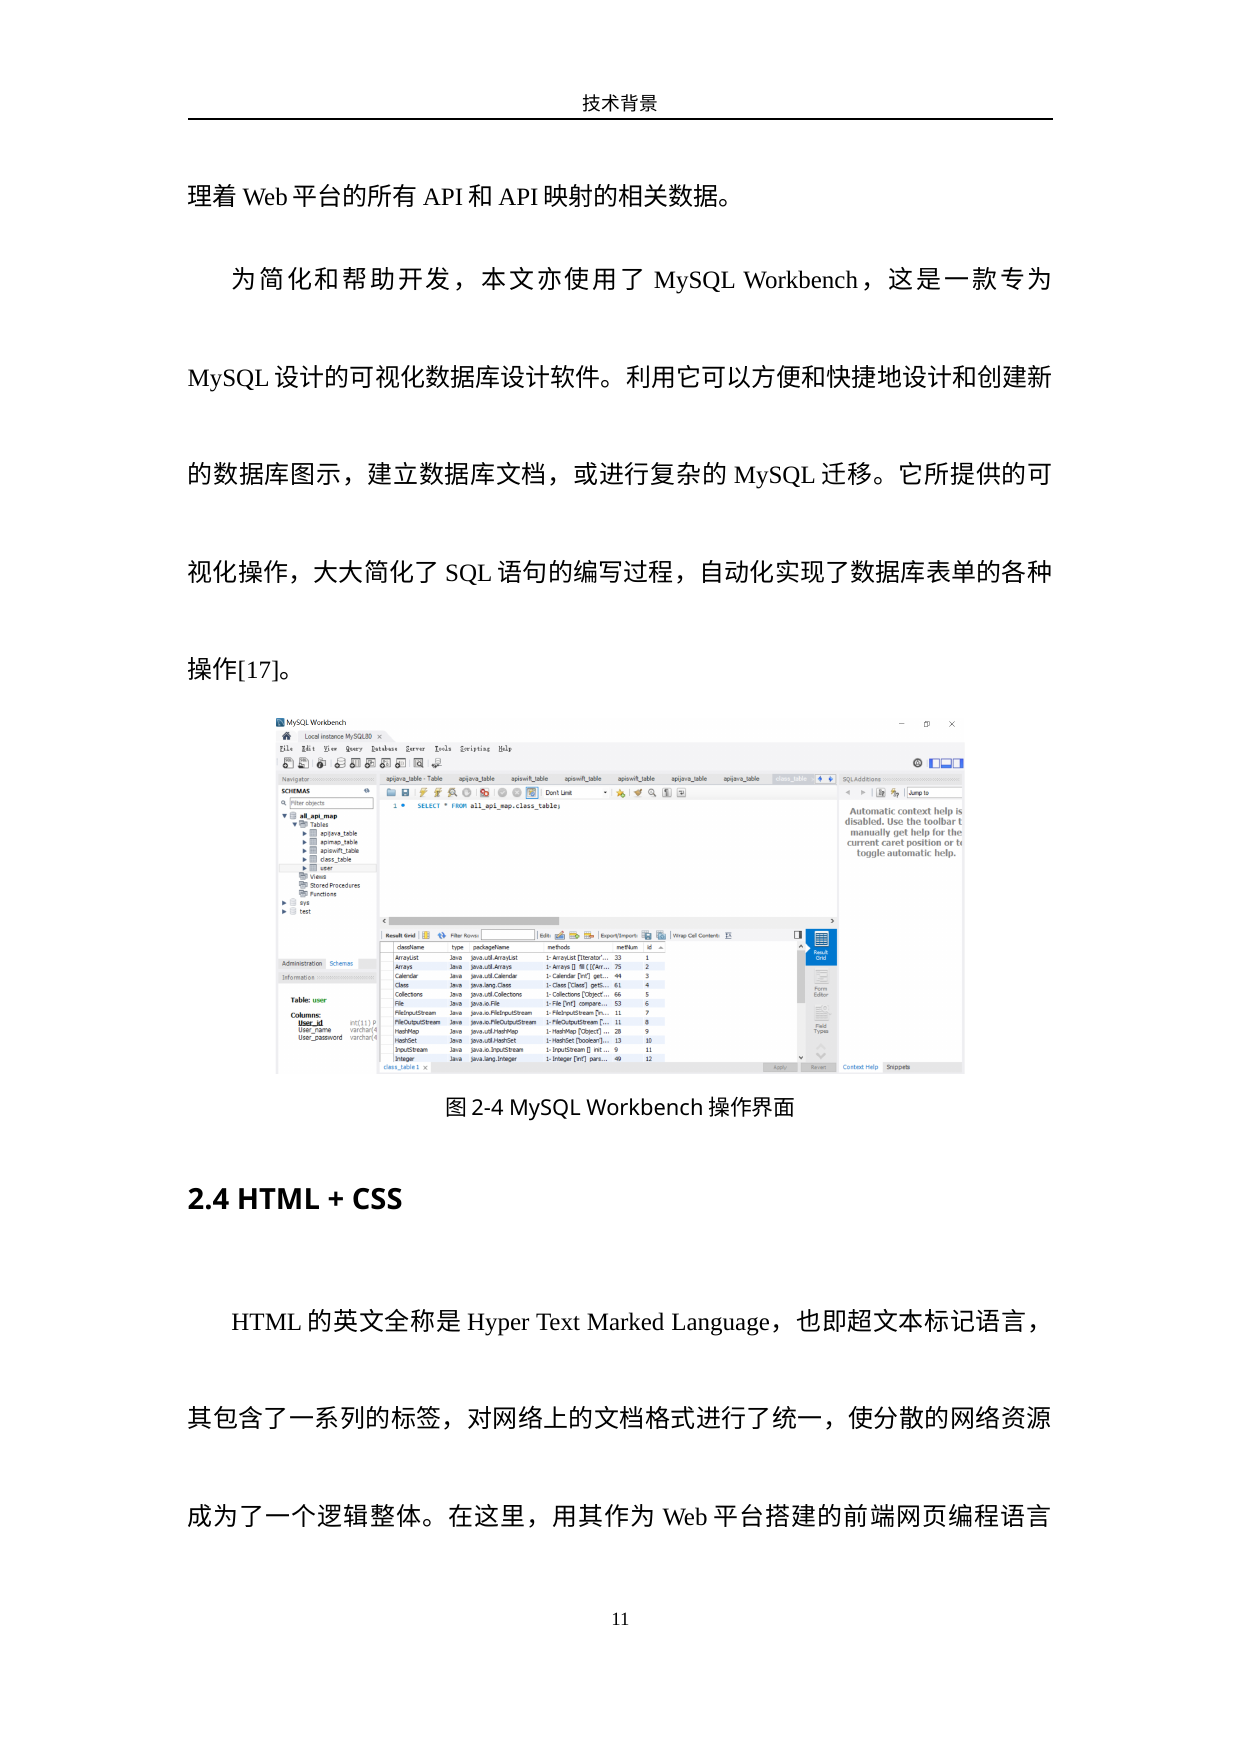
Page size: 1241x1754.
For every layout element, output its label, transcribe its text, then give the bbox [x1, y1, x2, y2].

picture [275, 718, 965, 1074]
text 图2-4 MySQL Workbench操作界面 [187, 1090, 1053, 1123]
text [187, 1287, 1053, 1547]
text 为简化和帮助开发，本文亦使用了MySQL Workbench，这是一款专为MySQL设计的可视化数据库设计软件。利用它可以方便和快捷地设计和创建新的数据库图示，建立数据库文档，或进行复杂的MySQL迁移。它所提供的可视化操作，大大简化了SQL语句的编写过程，自动化实现了数据库表单的各种操作[17]。 [187, 245, 1053, 700]
subtitle 2.4 HTML + CSS [187, 1166, 1053, 1231]
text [187, 162, 1053, 227]
